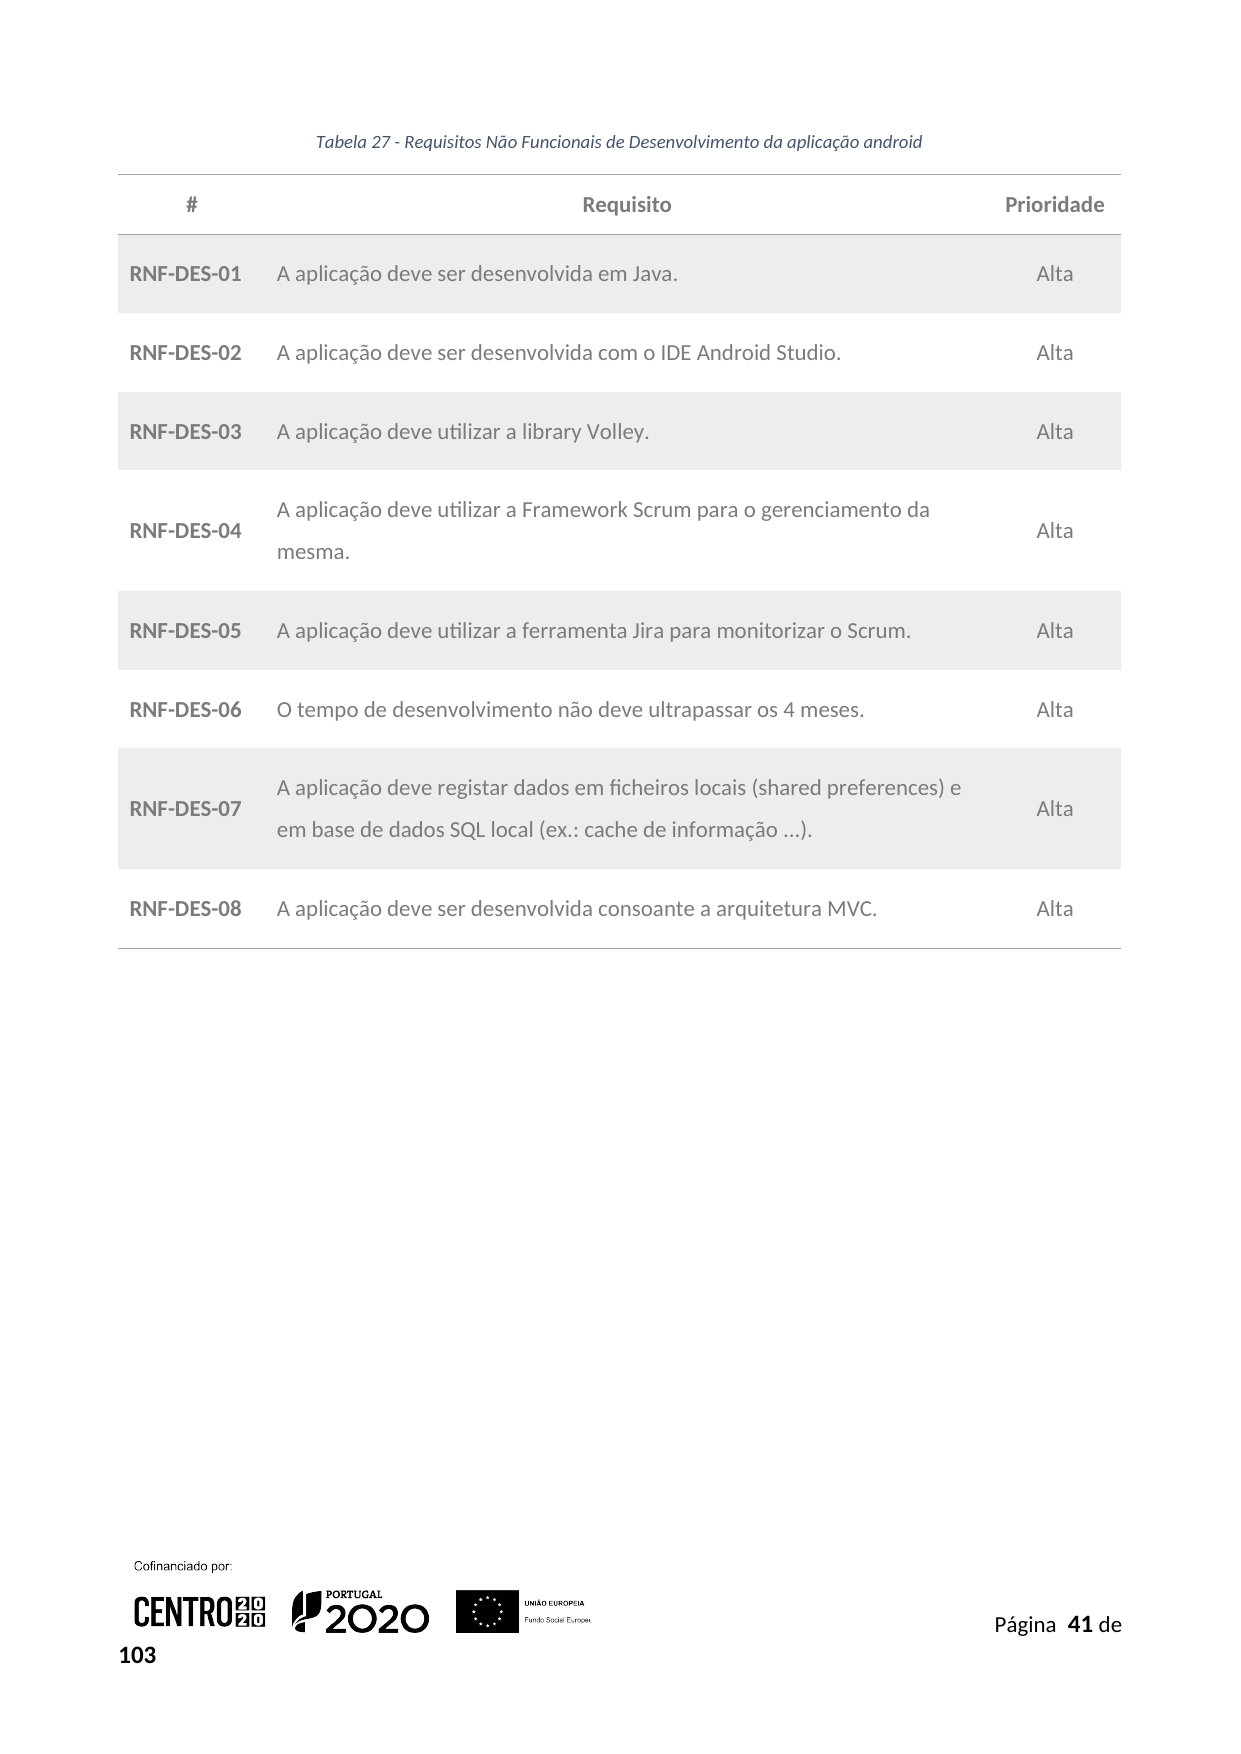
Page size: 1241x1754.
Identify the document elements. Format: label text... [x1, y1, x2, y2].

table_header # [118, 175, 265, 233]
table_cell RNF-DES-05 [118, 591, 265, 670]
table_cell A aplicação deve ser desenvolvida em Java. [265, 235, 989, 313]
table_cell A aplicação deve ser desenvolvida com o IDE Android Studio. [265, 313, 989, 392]
table_cell Alta [989, 470, 1121, 591]
text Tabela 27 - Requisitos Não Funcionais de Desenvolvimento da aplicação android [118, 131, 1122, 153]
table_header Prioridade [989, 175, 1121, 233]
table_cell A aplicação deve utilizar a Framework Scrum para o gerenciamento da mesma. [265, 470, 989, 591]
table_header Requisito [265, 175, 989, 233]
table_cell A aplicação deve registar dados em ficheiros locais (shared preferences) e em base de dados SQL local (ex.: cache de informação ...). [265, 748, 989, 869]
table_cell RNF-DES-03 [118, 392, 265, 470]
table_cell O tempo de desenvolvimento não deve ultrapassar os 4 meses. [265, 670, 989, 748]
table_cell Alta [989, 670, 1121, 748]
table_cell RNF-DES-04 [118, 470, 265, 591]
table_cell Alta [989, 748, 1121, 869]
table_cell RNF-DES-01 [118, 235, 265, 313]
table_cell A aplicação deve ser desenvolvida consoante a arquitetura MVC. [265, 869, 989, 948]
table_cell RNF-DES-07 [118, 748, 265, 869]
table_cell RNF-DES-02 [118, 313, 265, 392]
table_cell Alta [989, 869, 1121, 948]
table_cell RNF-DES-06 [118, 670, 265, 748]
picture [134, 1561, 592, 1633]
table_cell Alta [989, 392, 1121, 470]
table_cell Alta [989, 235, 1121, 313]
table_cell Alta [989, 591, 1121, 670]
table_cell A aplicação deve utilizar a ferramenta Jira para monitorizar o Scrum. [265, 591, 989, 670]
table_cell RNF-DES-08 [118, 869, 265, 948]
table_cell Alta [989, 313, 1121, 392]
table_cell A aplicação deve utilizar a library Volley. [265, 392, 989, 470]
